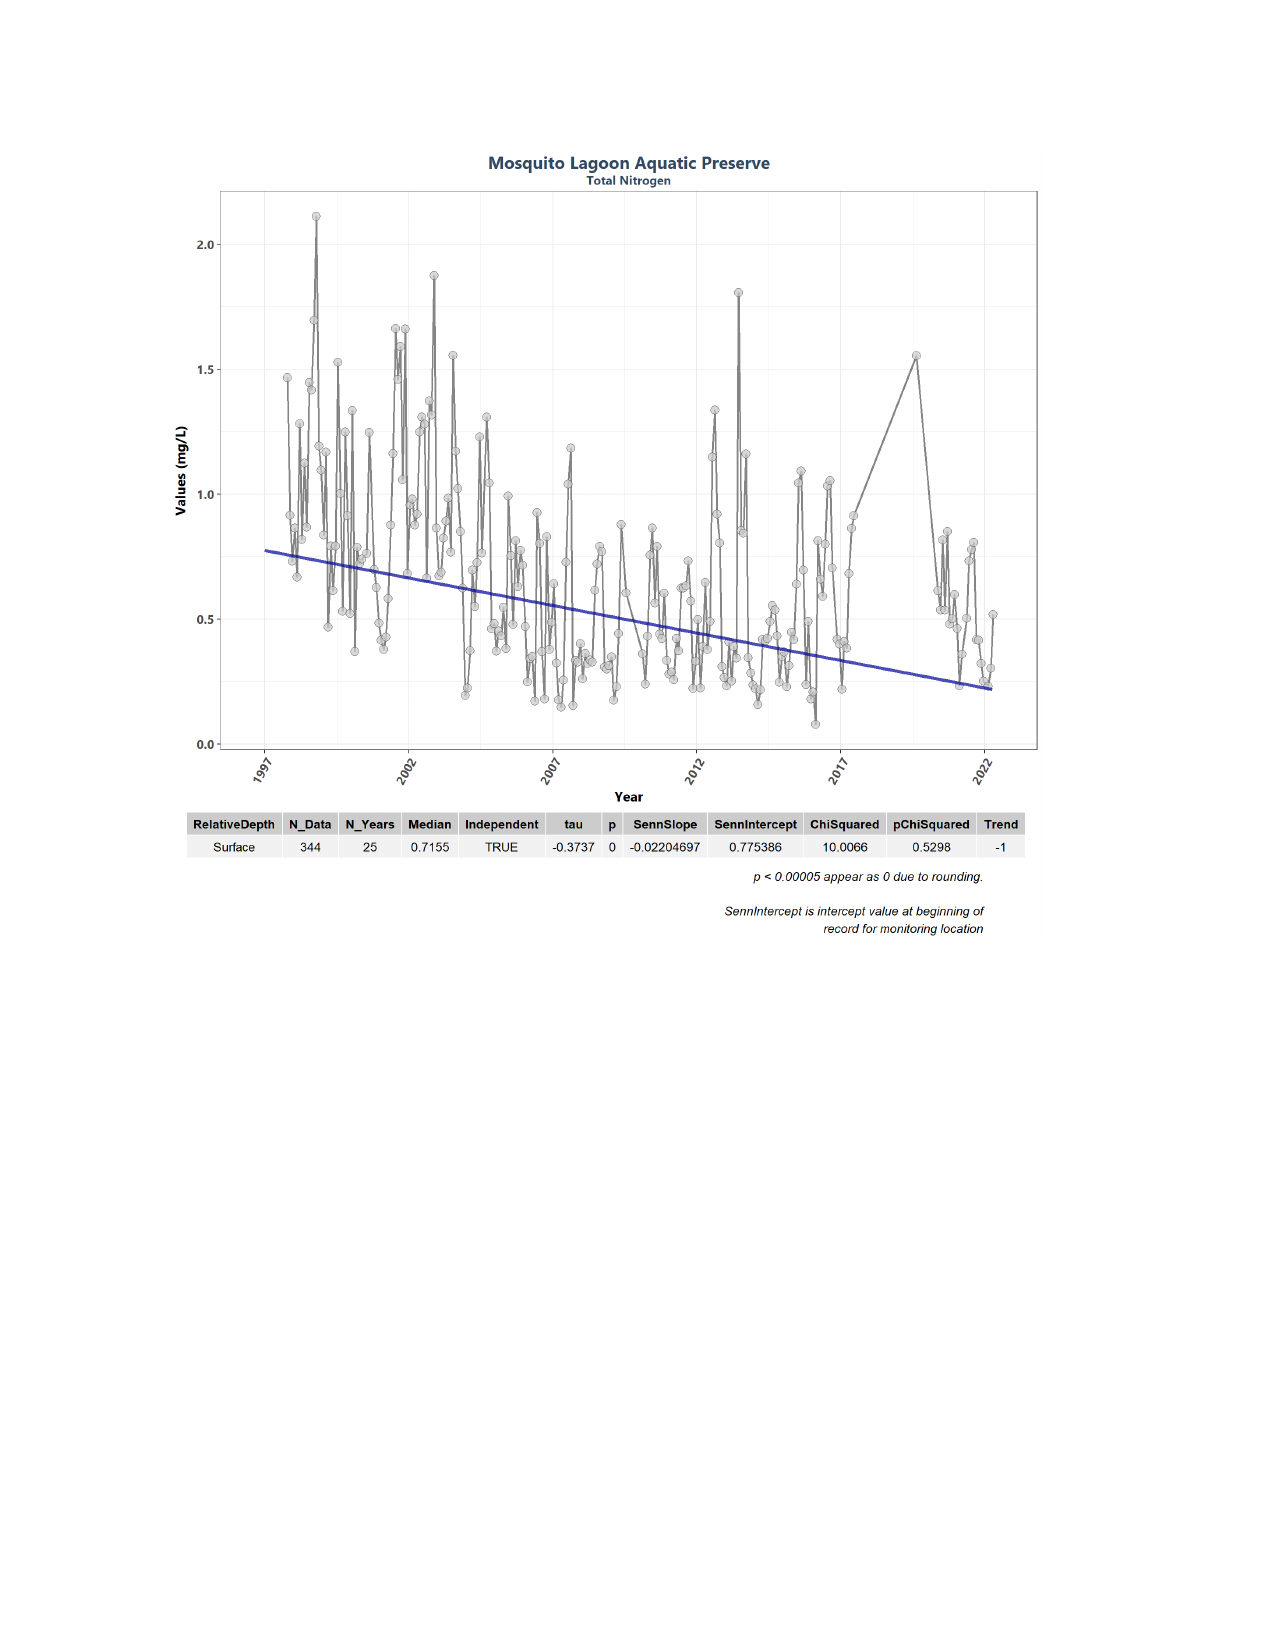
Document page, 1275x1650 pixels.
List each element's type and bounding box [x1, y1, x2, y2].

picture [168, 150, 1044, 938]
